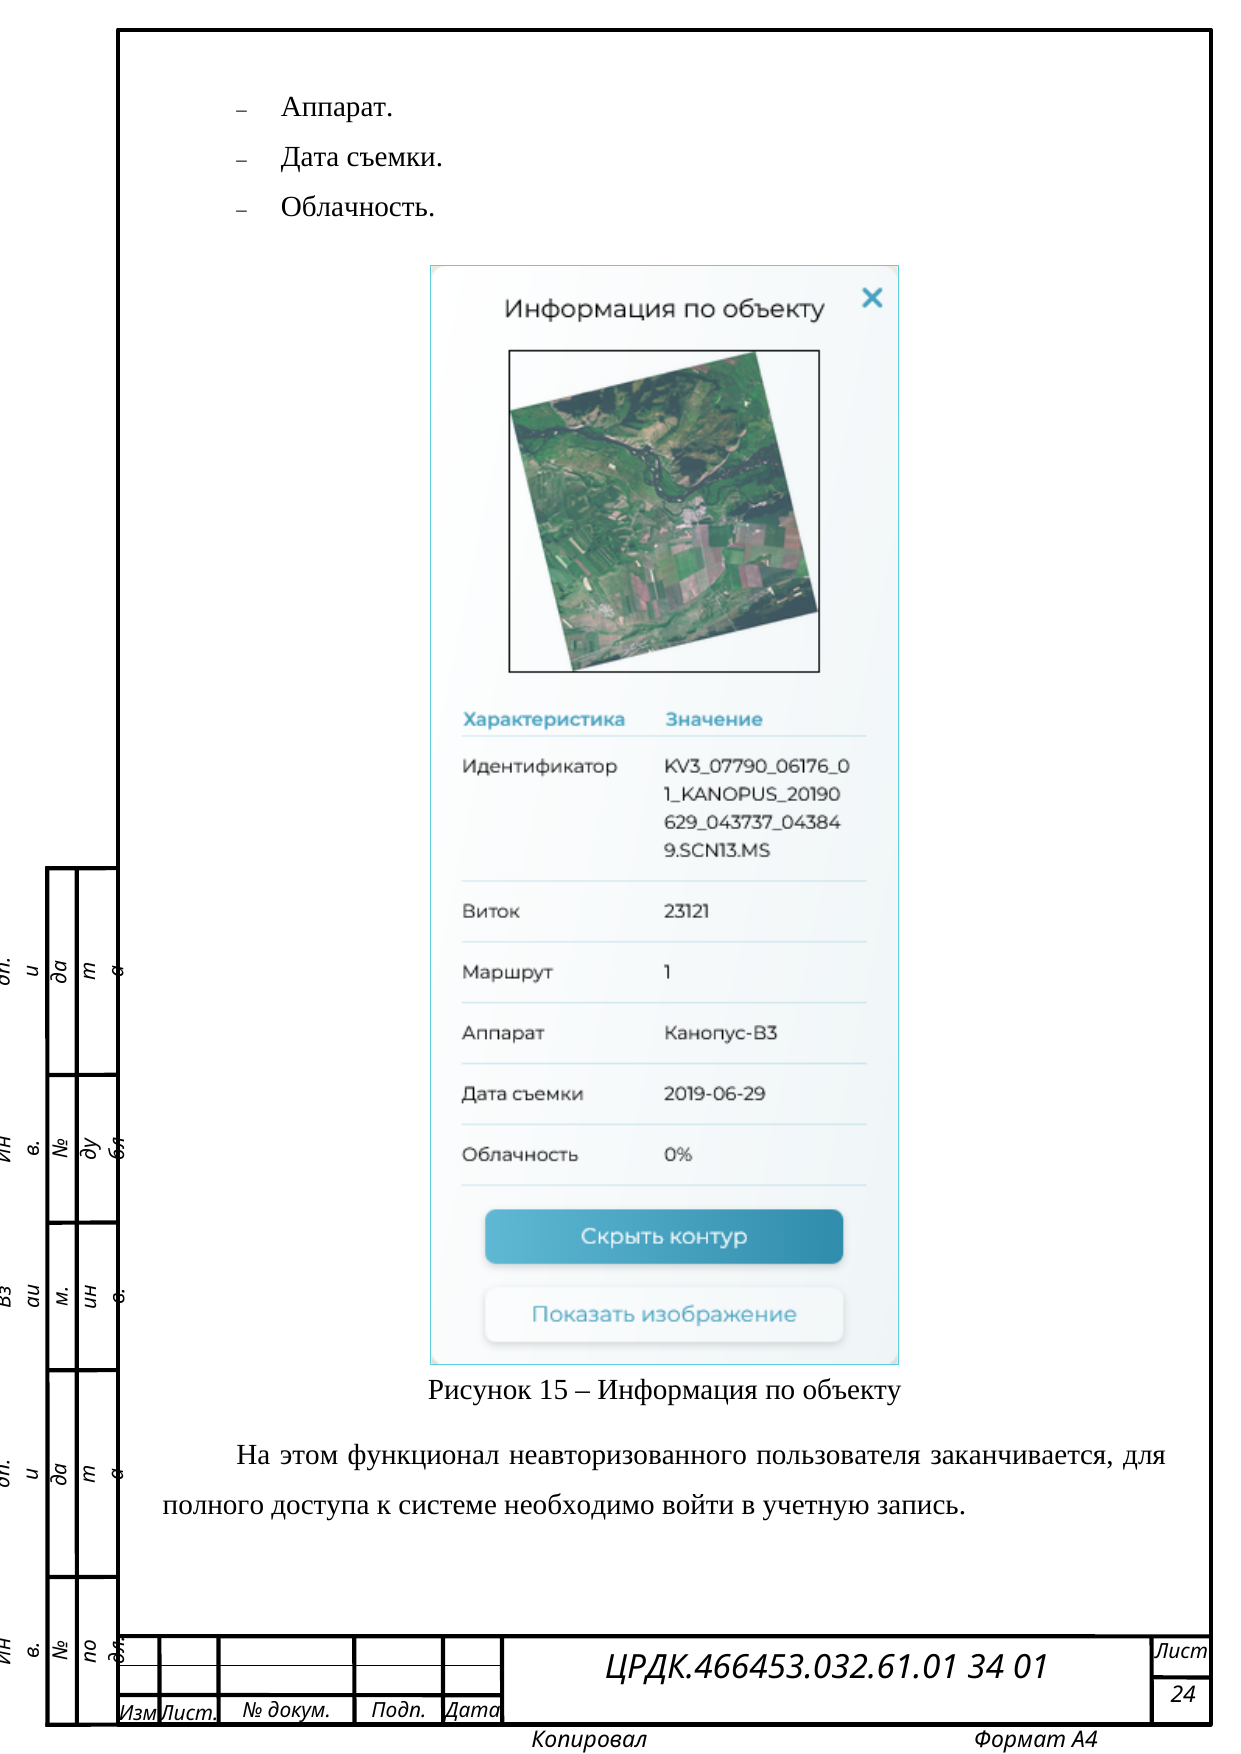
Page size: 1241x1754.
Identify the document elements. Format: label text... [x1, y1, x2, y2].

text Облачность. [162, 189, 1167, 223]
text Дата съемки. [162, 139, 1167, 172]
text На этом функционал неавторизованного пользователя заканчивается, для полного доступа к системе необходимо войти в учетную запись. [162, 1437, 1167, 1521]
text Аппарат. [162, 89, 1167, 122]
picture [431, 266, 898, 1364]
